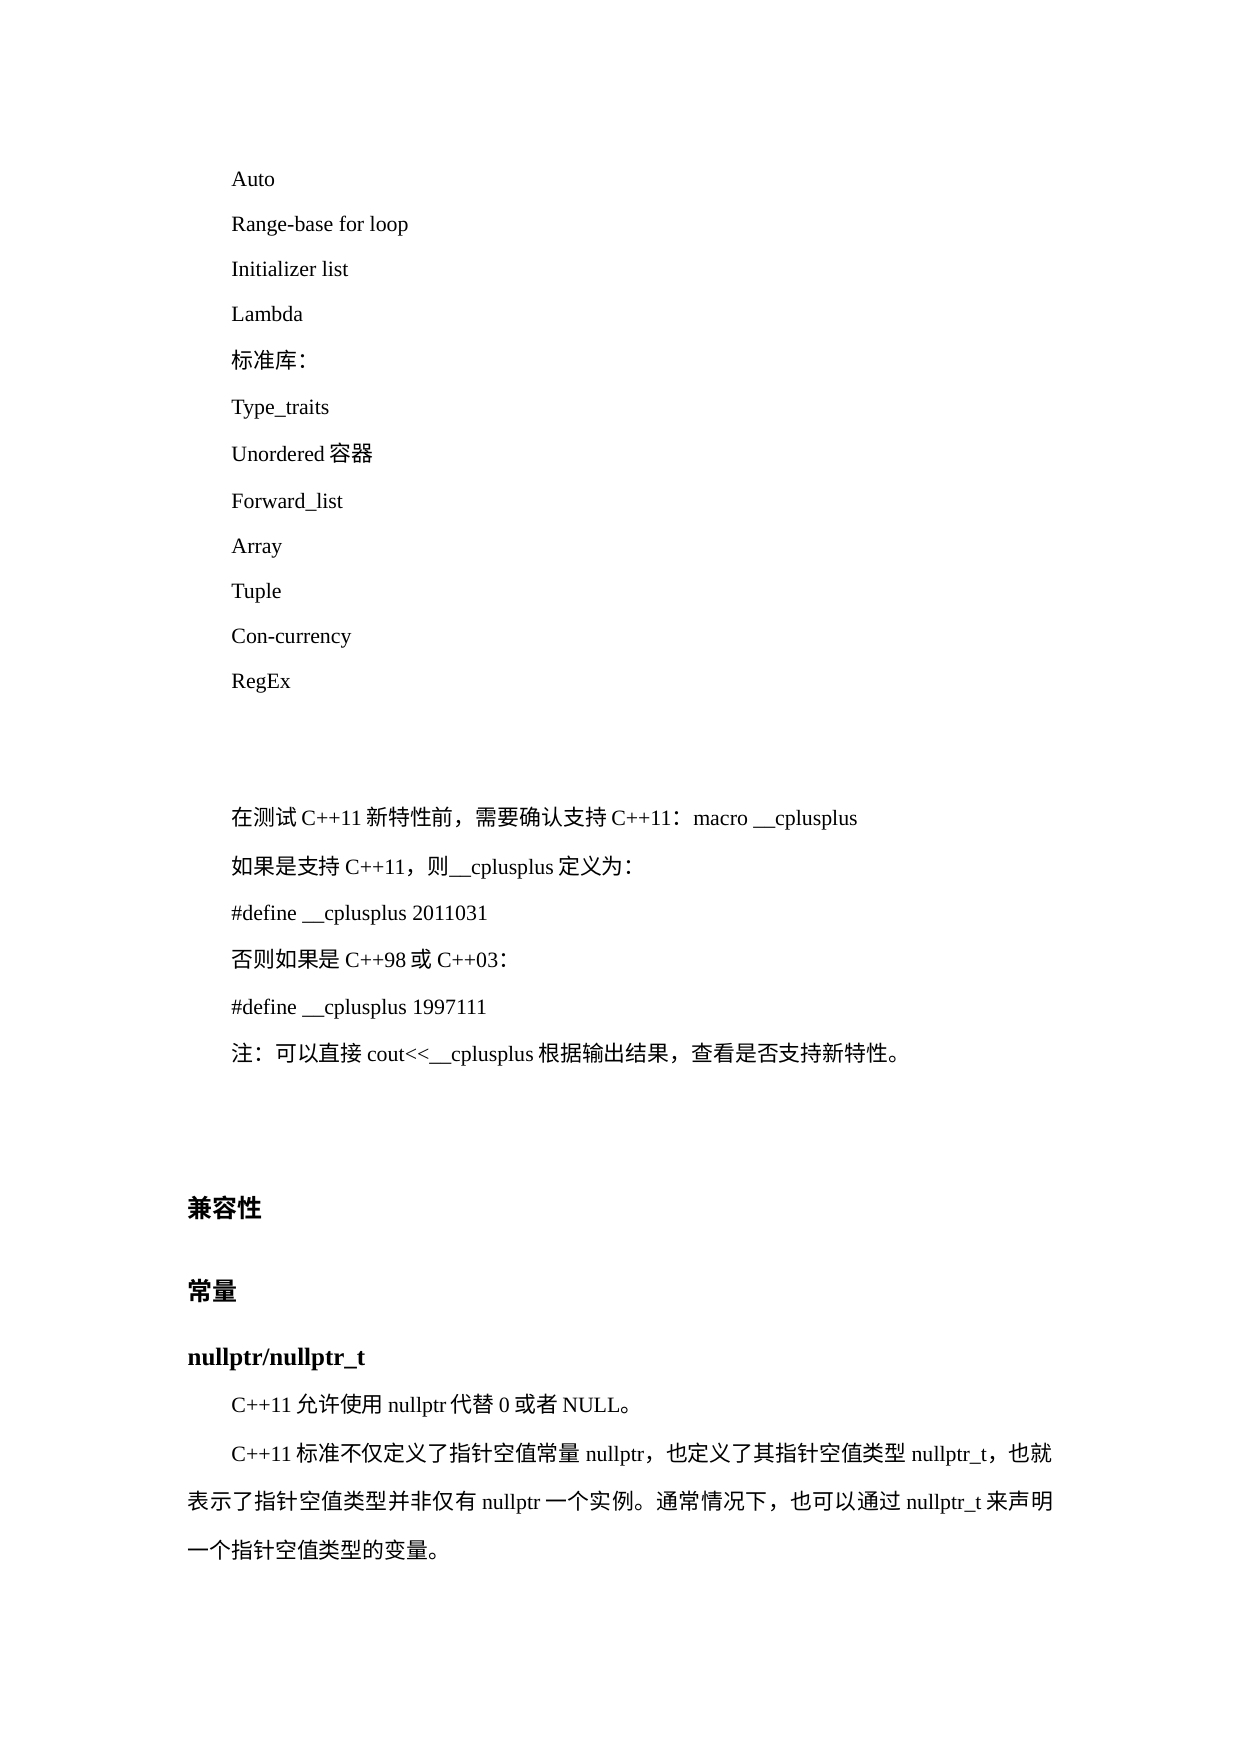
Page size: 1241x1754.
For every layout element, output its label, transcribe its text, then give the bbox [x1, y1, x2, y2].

text RegEx [187, 664, 1053, 697]
text 如果是支持C++11，则__cplusplus定义为： [231, 848, 1053, 881]
text Initializer list [187, 252, 1053, 285]
text #define __cplusplus 2011031 [231, 897, 1053, 929]
text Unordered容器 [187, 436, 1053, 468]
text C++11允许使用nullptr代替0或者NULL。 [187, 1387, 1053, 1419]
subtitle 兼容性 [187, 1174, 1053, 1239]
text Lambda [187, 297, 1053, 330]
subtitle 常量 [187, 1257, 1053, 1322]
text Con-currency [187, 619, 1053, 652]
text Type_traits [187, 391, 1053, 423]
text Array [187, 529, 1053, 562]
text C++11标准不仅定义了指针空值常量nullptr，也定义了其指针空值类型nullptr_t，也就表示了指针空值类型并非仅有nullptr一个实例。通常情况下，也可以通过nullptr_t来声明一个指针空值类型的变量。 [187, 1435, 1053, 1565]
text Tuple [187, 574, 1053, 607]
text 在测试C++11新特性前，需要确认支持C++11：macro __cplusplus [187, 800, 1053, 832]
text #define __cplusplus 1997111 [231, 990, 1053, 1022]
text Forward_list [187, 484, 1053, 517]
subtitle nullptr/nullptr_t [187, 1340, 1053, 1372]
text Range-base for loop [187, 207, 1053, 239]
text 标准库： [187, 342, 1053, 375]
text Auto [187, 162, 1053, 194]
text 注：可以直接cout<<__cplusplus根据输出结果，查看是否支持新特性。 [231, 1035, 1053, 1068]
text 否则如果是C++98或C++03： [231, 942, 1053, 974]
